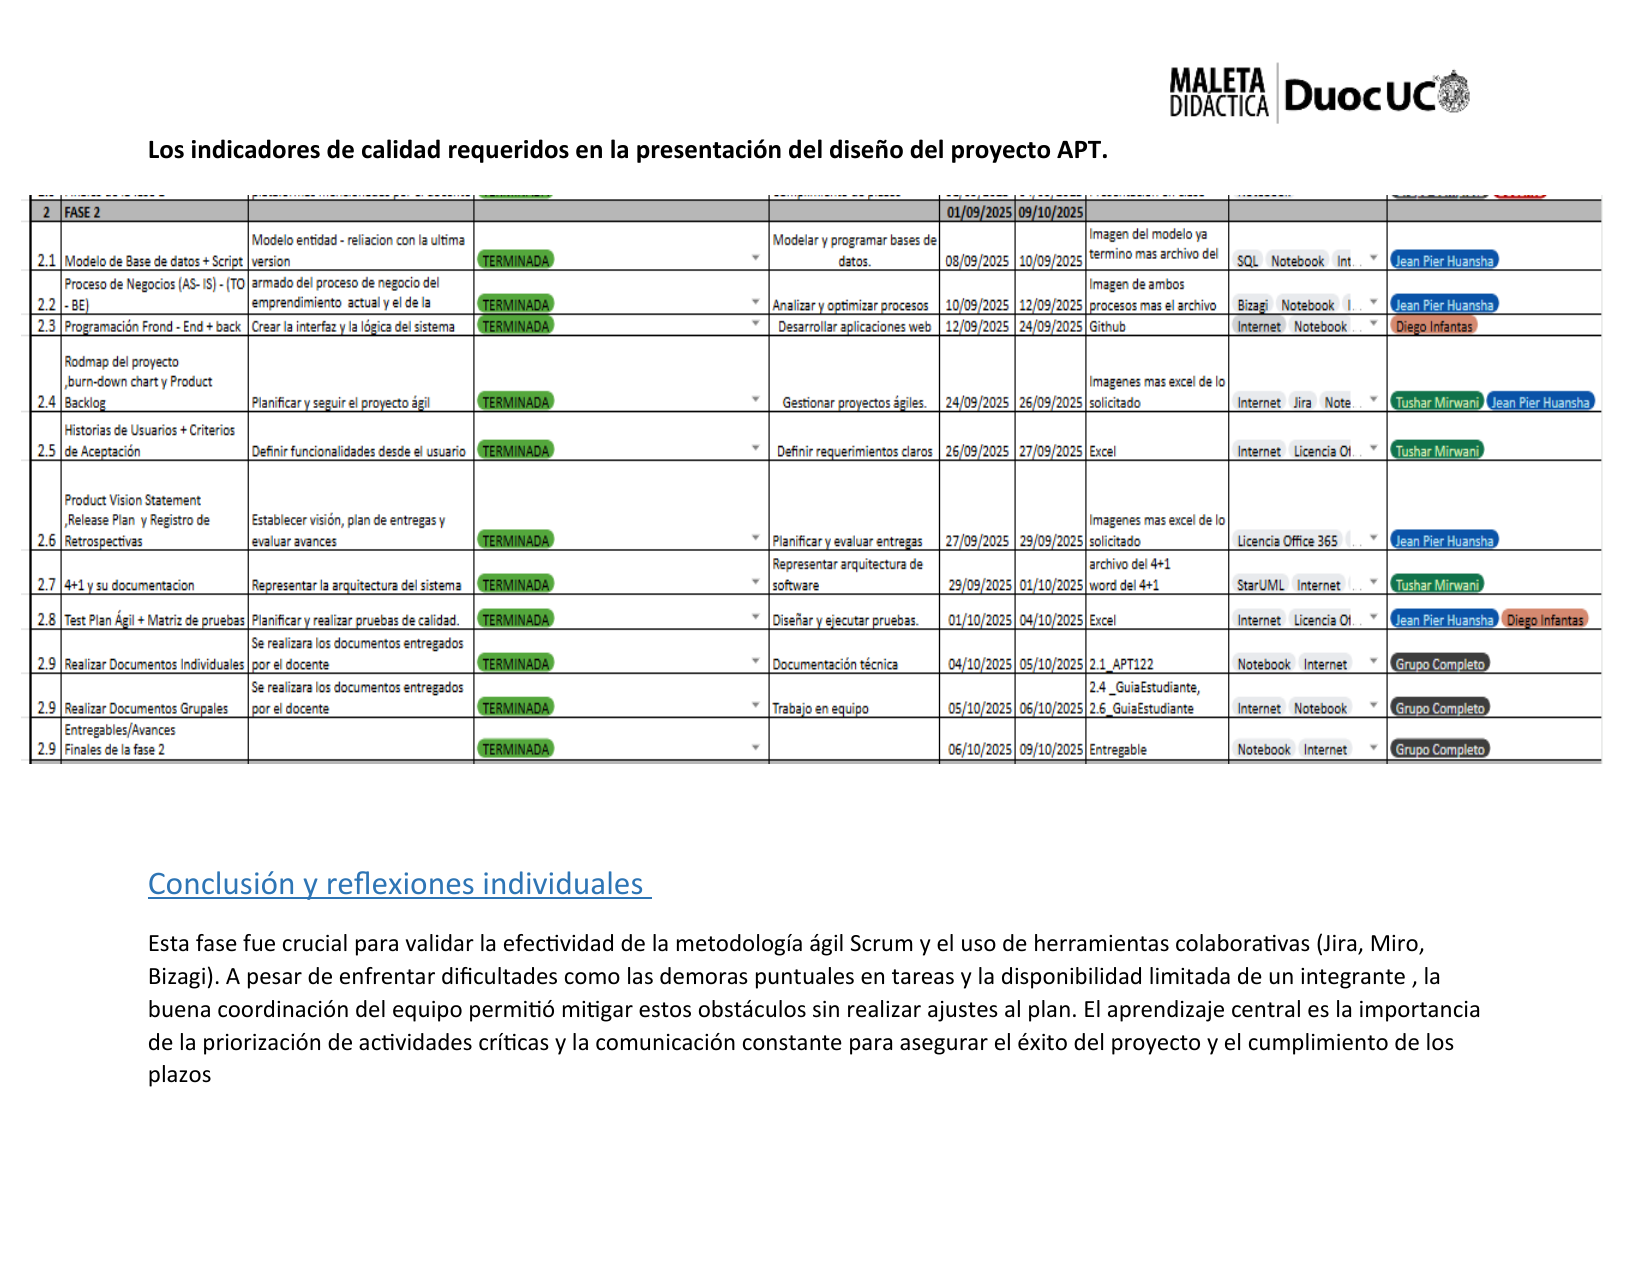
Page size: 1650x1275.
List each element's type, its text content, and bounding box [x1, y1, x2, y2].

picture [21, 195, 1611, 764]
picture [1137, 39, 1503, 145]
subtitle Conclusión y reflexiones individuales [148, 863, 1502, 903]
text Esta fase fue crucial para validar la efectividad de la metodología ágil Scrum y el uso de herramientas colaborativas (Jira, Miro, Bizagi). A pesar de enfrentar dificultades como las demoras puntuales en tareas y la disponibilidad limitada de un integrante , la buena coordinación del equipo permitió mitigar estos obstáculos sin realizar ajustes al plan. El aprendizaje central es la importancia de la priorización de actividades críticas y la comunicación constante para asegurar el éxito del proyecto y el cumplimiento de los plazos [148, 927, 1502, 1089]
subtitle Los indicadores de calidad requeridos en la presentación del diseño del proyecto APT. [148, 133, 1502, 166]
